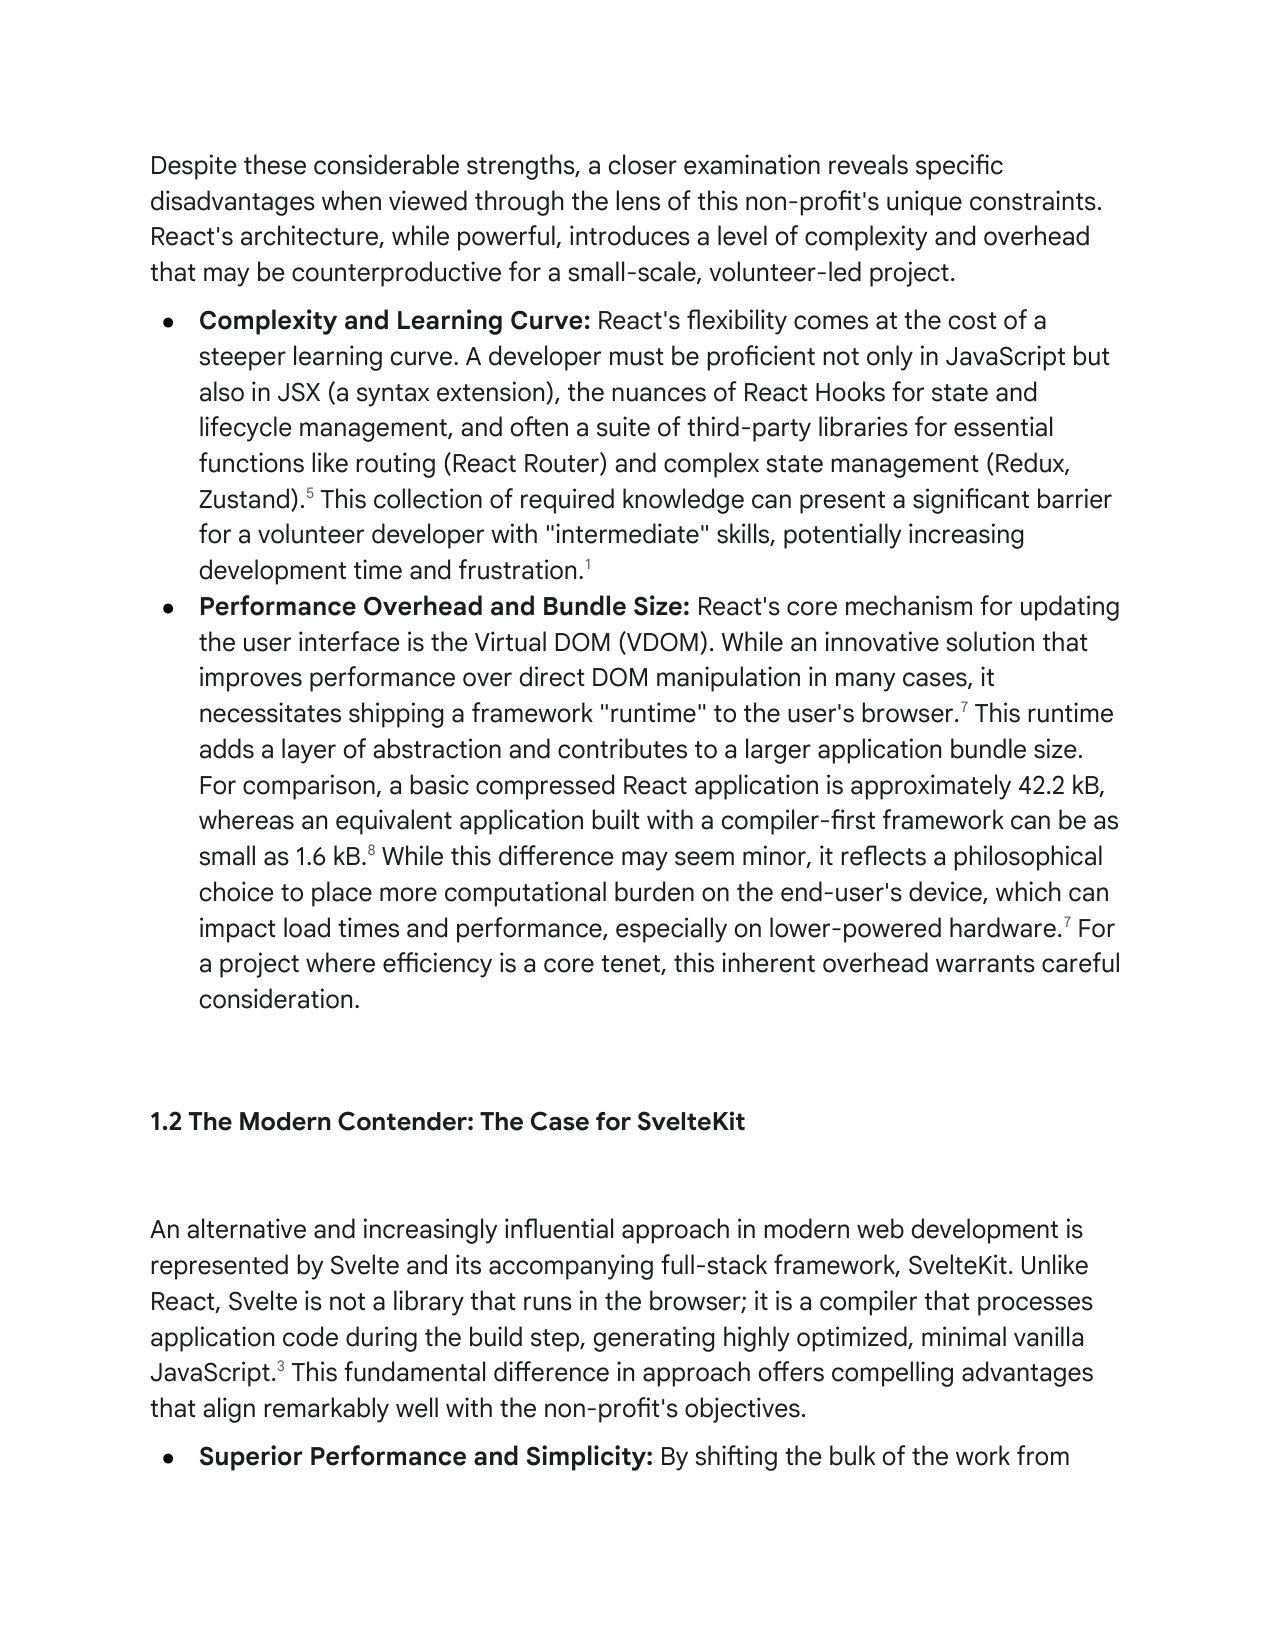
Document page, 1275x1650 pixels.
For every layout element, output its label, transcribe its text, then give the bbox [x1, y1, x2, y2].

list Complexity and Learning Curve: React's flexibility comes at the cost of a steeper learning curve. A developer must be proficient not only in JavaScript but also in JSX (a syntax extension), the nuances of React Hooks for state and lifecycle management, and often a suite of third-party libraries for essential functions like routing (React Router) and complex state management (Redux, Zustand).5 This collection of required knowledge can present a significant barrier for a volunteer developer with "intermediate" skills, potentially increasing development time and frustration.1 [161, 305, 1125, 587]
subtitle 1.2 The Modern Contender: The Case for SvelteKit [150, 1106, 1125, 1137]
text An alternative and increasingly influential approach in modern web development is represented by Svelte and its accompanying full-stack framework, SvelteKit. Unlike React, Svelte is not a library that runs in the browser; it is a compiler that processes application code during the build step, generating highly optimized, minimal vanilla JavaScript.3 This fundamental difference in approach offers compelling advantages that align remarkably well with the non-profit's objectives. [150, 1215, 1125, 1425]
list Performance Overhead and Bundle Size: React's core mechanism for updating the user interface is the Virtual DOM (VDOM). While an innovative solution that improves performance over direct DOM manipulation in many cases, it necessitates shipping a framework "runtime" to the user's browser.7 This runtime adds a layer of abstraction and contributes to a larger application bundle size. For comparison, a basic compressed React application is approximately 42.2 kB, whereas an equivalent application built with a compiler-first framework can be as small as 1.6 kB.8 While this difference may seem minor, it reflects a philosophical choice to place more computational burden on the end-user's device, which can impact load times and performance, especially on lower-powered hardware.7 For a project where efficiency is a core tenet, this inherent overhead warrants careful consideration. [161, 591, 1125, 1016]
text Despite these considerable strengths, a closer examination reveals specific disadvantages when viewed through the lens of this non-profit's unique constraints. React's architecture, while powerful, introduces a level of complexity and overhead that may be counterproductive for a small-scale, volunteer-led project. [150, 150, 1125, 288]
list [161, 1442, 1125, 1473]
